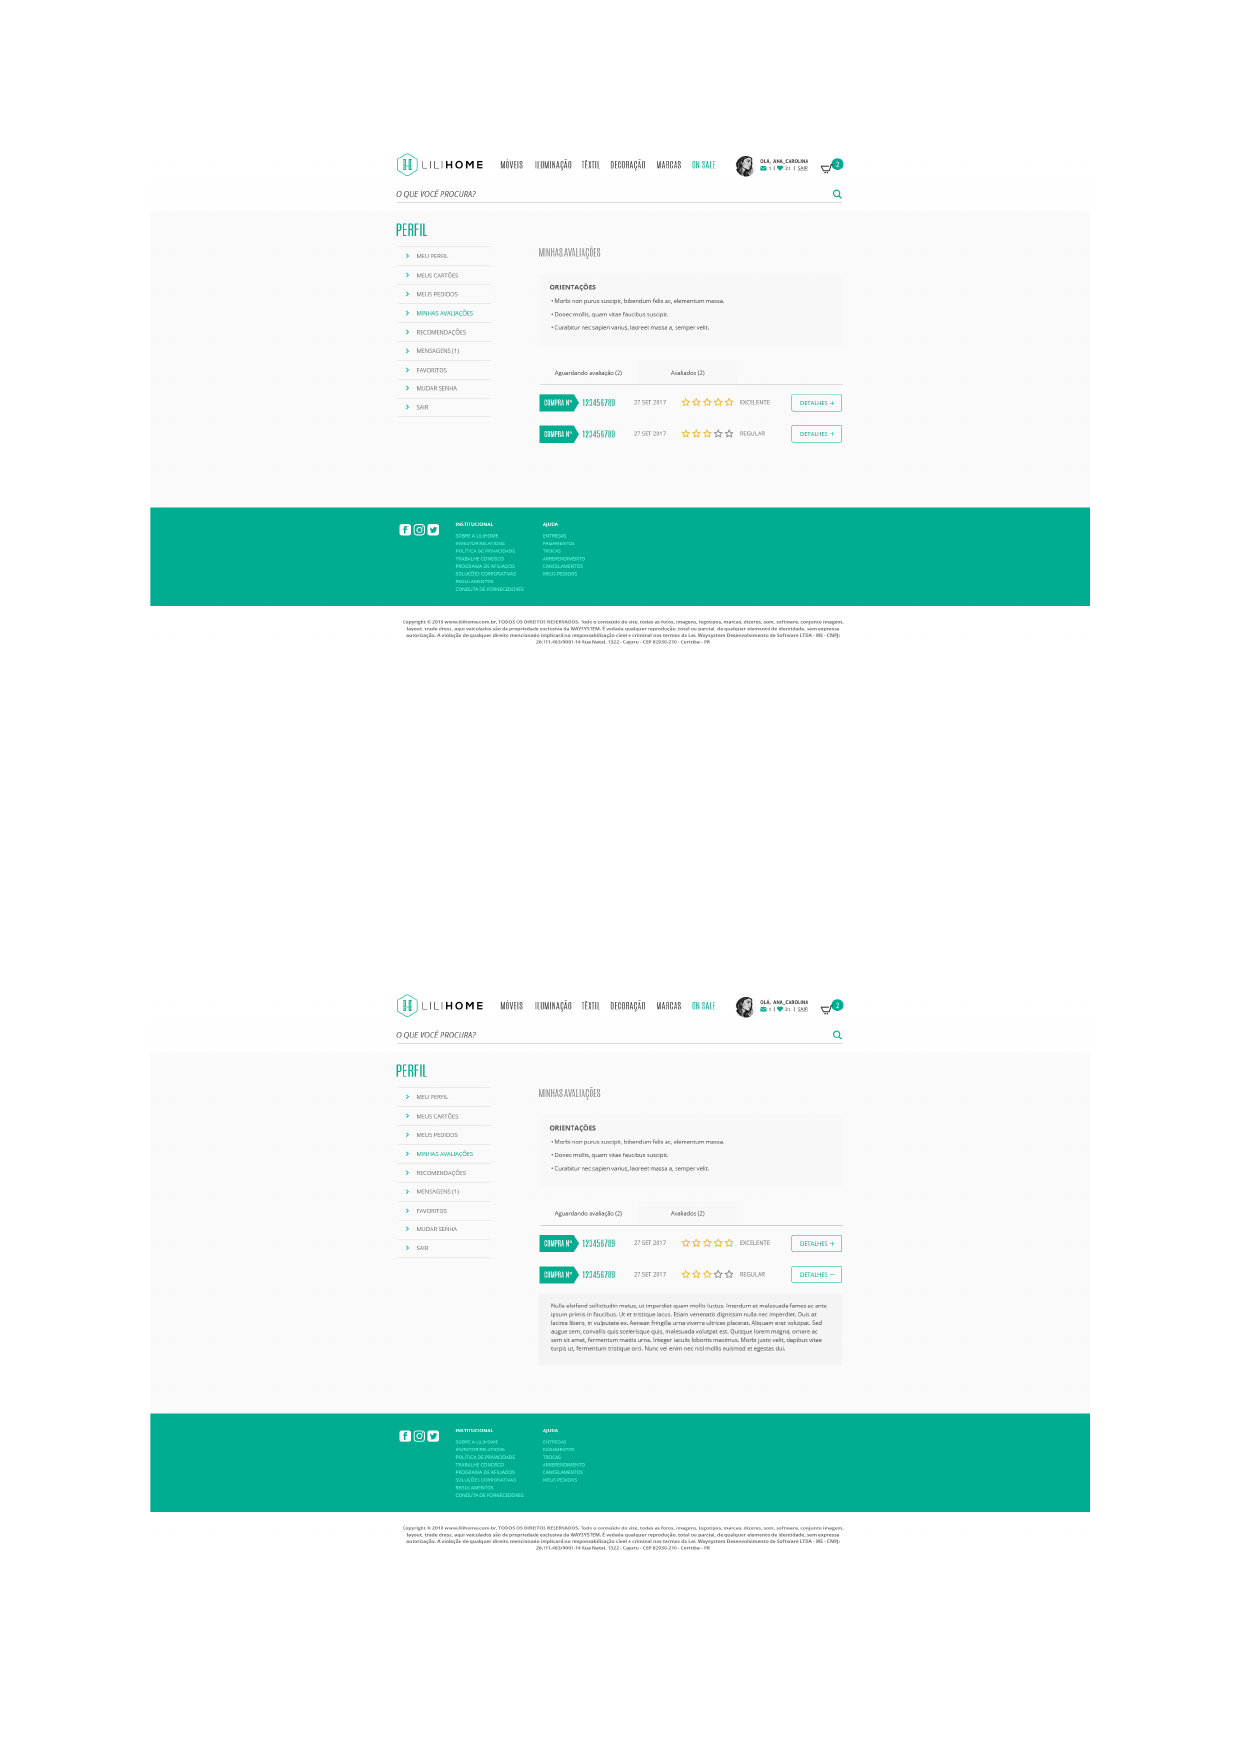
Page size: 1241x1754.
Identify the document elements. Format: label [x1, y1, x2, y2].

picture [150, 990, 1090, 1566]
picture [150, 150, 1090, 660]
